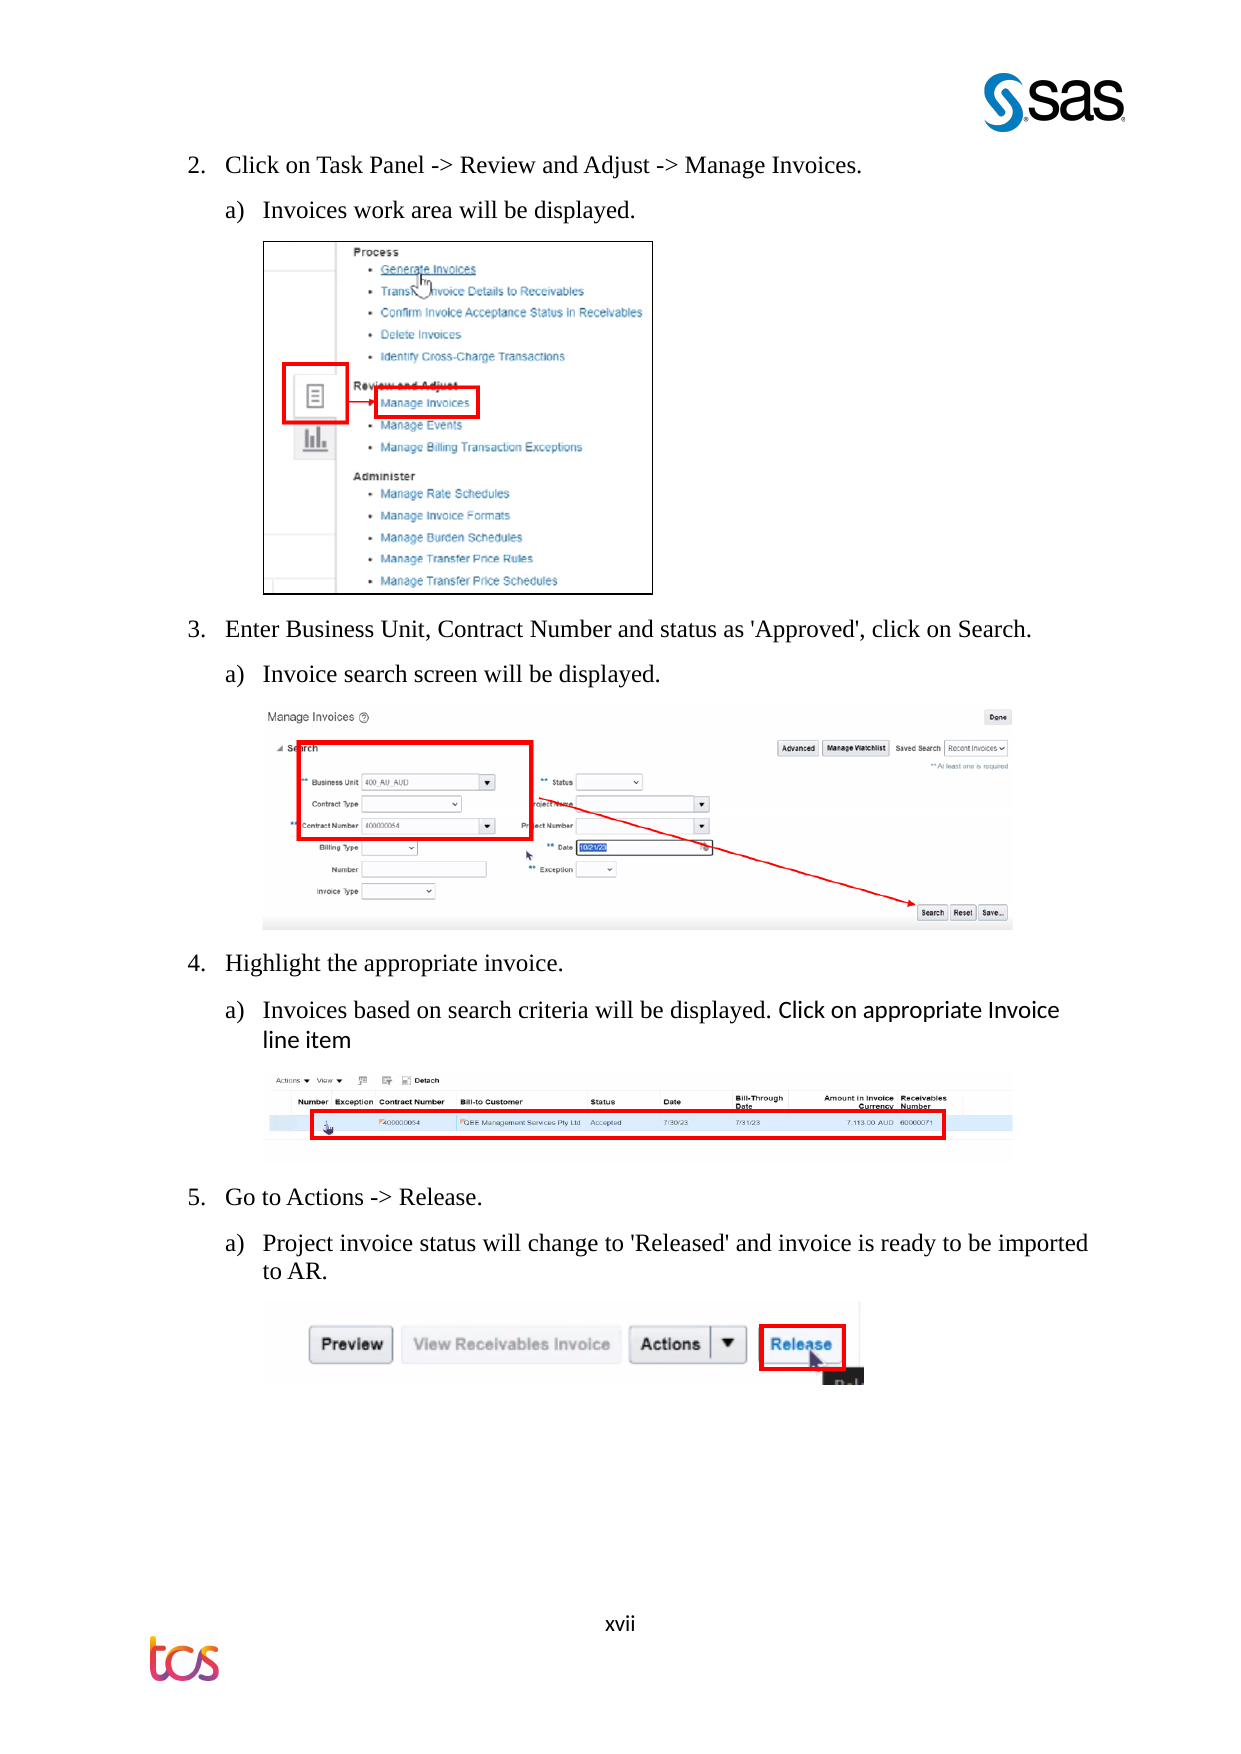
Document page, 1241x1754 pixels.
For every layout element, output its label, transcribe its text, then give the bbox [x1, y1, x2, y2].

picture [264, 242, 652, 593]
picture [984, 73, 1125, 132]
text Go to Actions -> Release. [187, 1182, 1090, 1211]
picture [262, 704, 1013, 930]
list Invoices based on search criteria will be displayed. Click on appropriate Invoice line item [225, 994, 1090, 1055]
picture [262, 1301, 864, 1385]
text Highlight the appropriate invoice. [187, 948, 1090, 977]
list Invoices work area will be displayed. [225, 195, 1090, 224]
picture [262, 1071, 1013, 1164]
text Enter Business Unit, Contract Number and status as 'Approved', click on Search. [187, 614, 1090, 643]
picture [150, 1636, 219, 1681]
text Click on Task Panel -> Review and Adjust -> Manage Invoices. [187, 150, 1090, 179]
list Invoice search screen will be displayed. [225, 659, 1090, 688]
list Project invoice status will change to 'Released' and invoice is ready to be imported to AR. [225, 1228, 1090, 1285]
